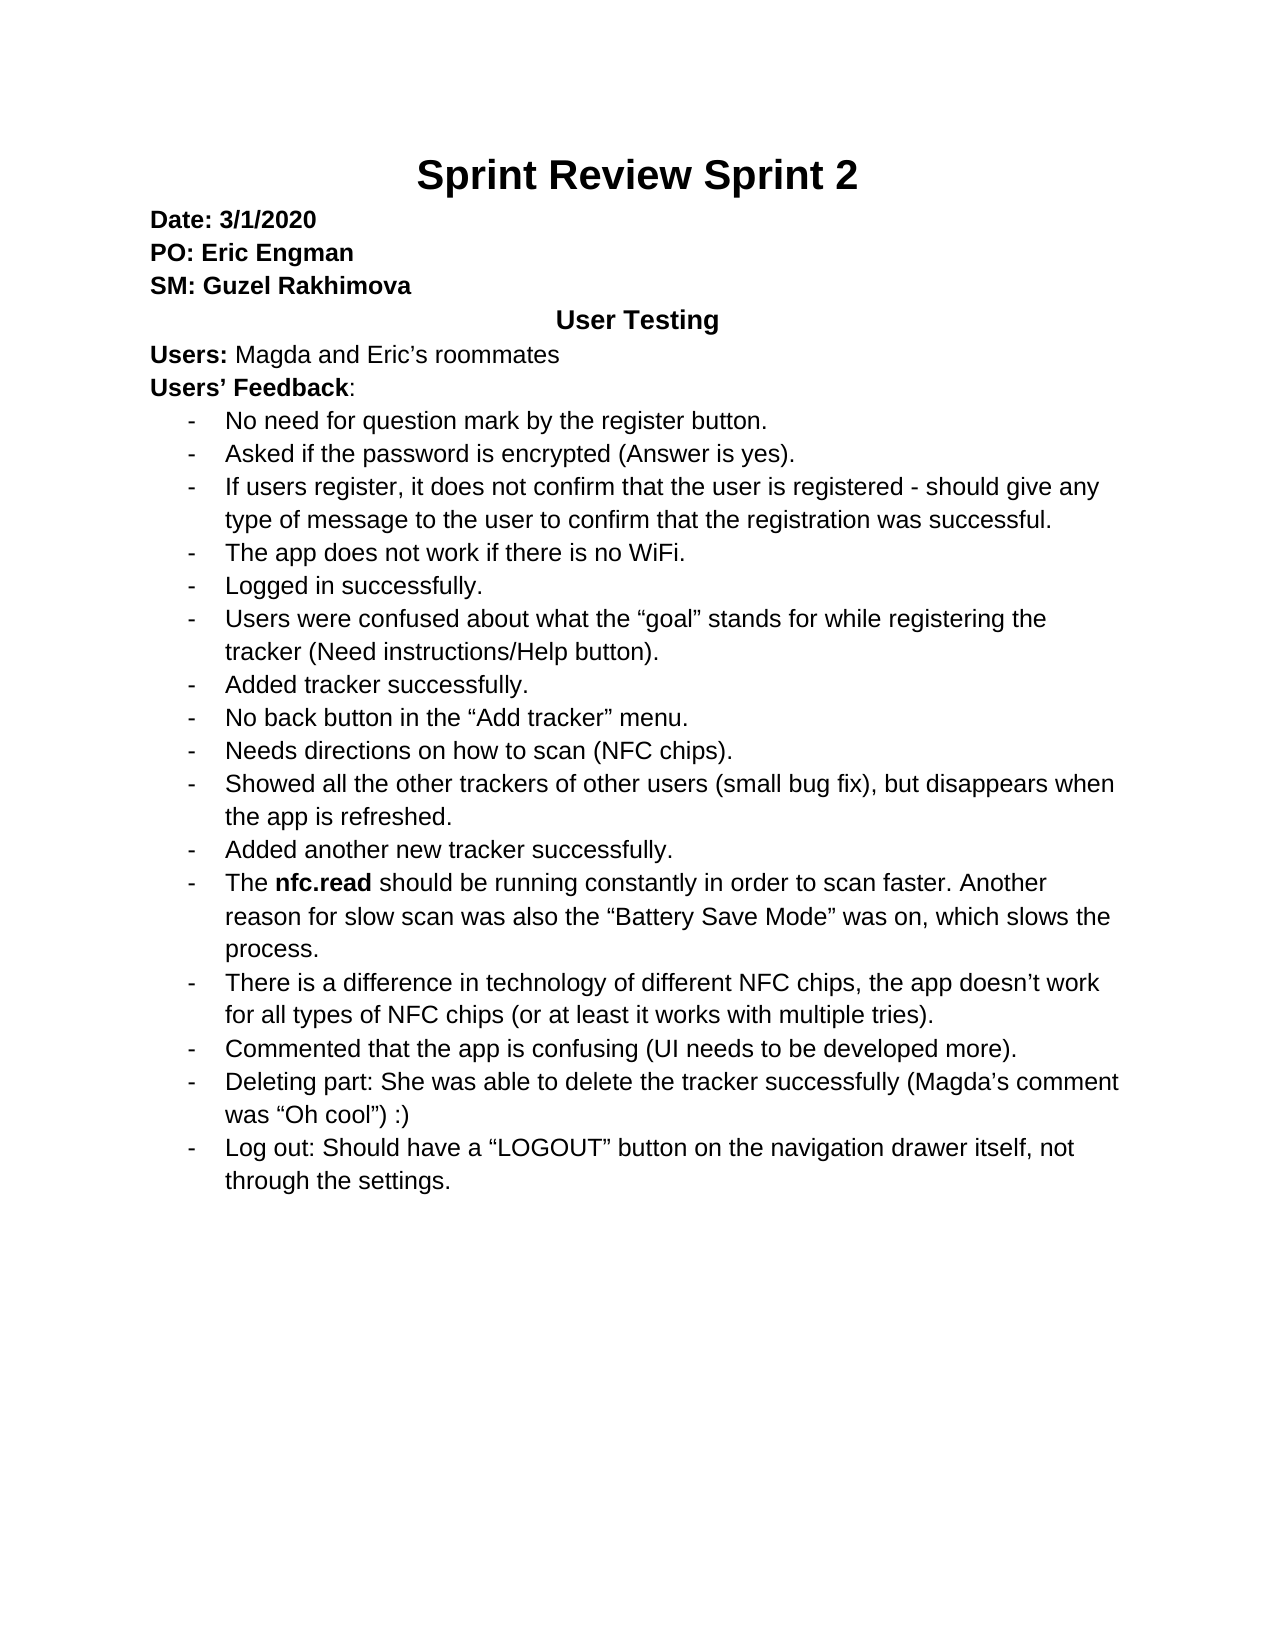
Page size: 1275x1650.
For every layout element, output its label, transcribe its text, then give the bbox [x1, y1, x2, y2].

text Sprint Review Sprint 2 [150, 150, 1125, 198]
list If users register, it does not confirm that the user is registered - should give any type of message to the user to confirm that the registration was successful. [187, 472, 1125, 534]
list Asked if the password is encrypted (Answer is yes). [187, 439, 1125, 468]
list The app does not work if there is no WiFi. [187, 538, 1125, 567]
text Users’ Feedback: [150, 373, 1125, 402]
list The nfc.read should be running constantly in order to scan faster. Another reason for slow scan was also the “Battery Save Mode” was on, which slows the process. [187, 868, 1125, 963]
list There is a difference in technology of different NFC chips, the app doesn’t work for all types of NFC chips (or at least it works with multiple tries). [187, 967, 1125, 1029]
list Added tracker successfully. [187, 670, 1125, 699]
text Date: 3/1/2020 [150, 205, 1125, 234]
text Users: Magda and Eric’s roommates [150, 340, 1125, 369]
list Users were confused about what the “goal” stands for while registering the tracker (Need instructions/Help button). [187, 604, 1125, 666]
text PO: Eric Engman [150, 238, 1125, 267]
list Deleting part: She was able to delete the tracker successfully (Magda’s comment was “Oh cool”) :) [187, 1067, 1125, 1128]
list Added another new tracker successfully. [187, 835, 1125, 864]
list Commented that the app is confusing (UI needs to be developed more). [187, 1033, 1125, 1062]
list Log out: Should have a “LOGOUT” button on the navigation drawer itself, not through the settings. [187, 1133, 1125, 1194]
list No need for question mark by the register button. [187, 406, 1125, 435]
list Needs directions on how to scan (NFC chips). [187, 736, 1125, 765]
text User Testing [150, 304, 1125, 335]
text SM: Guzel Rakhimova [150, 271, 1125, 300]
list Logged in successfully. [187, 571, 1125, 600]
list Showed all the other trackers of other users (small bug fix), but disappears when the app is refreshed. [187, 769, 1125, 831]
list No back button in the “Add tracker” menu. [187, 703, 1125, 732]
